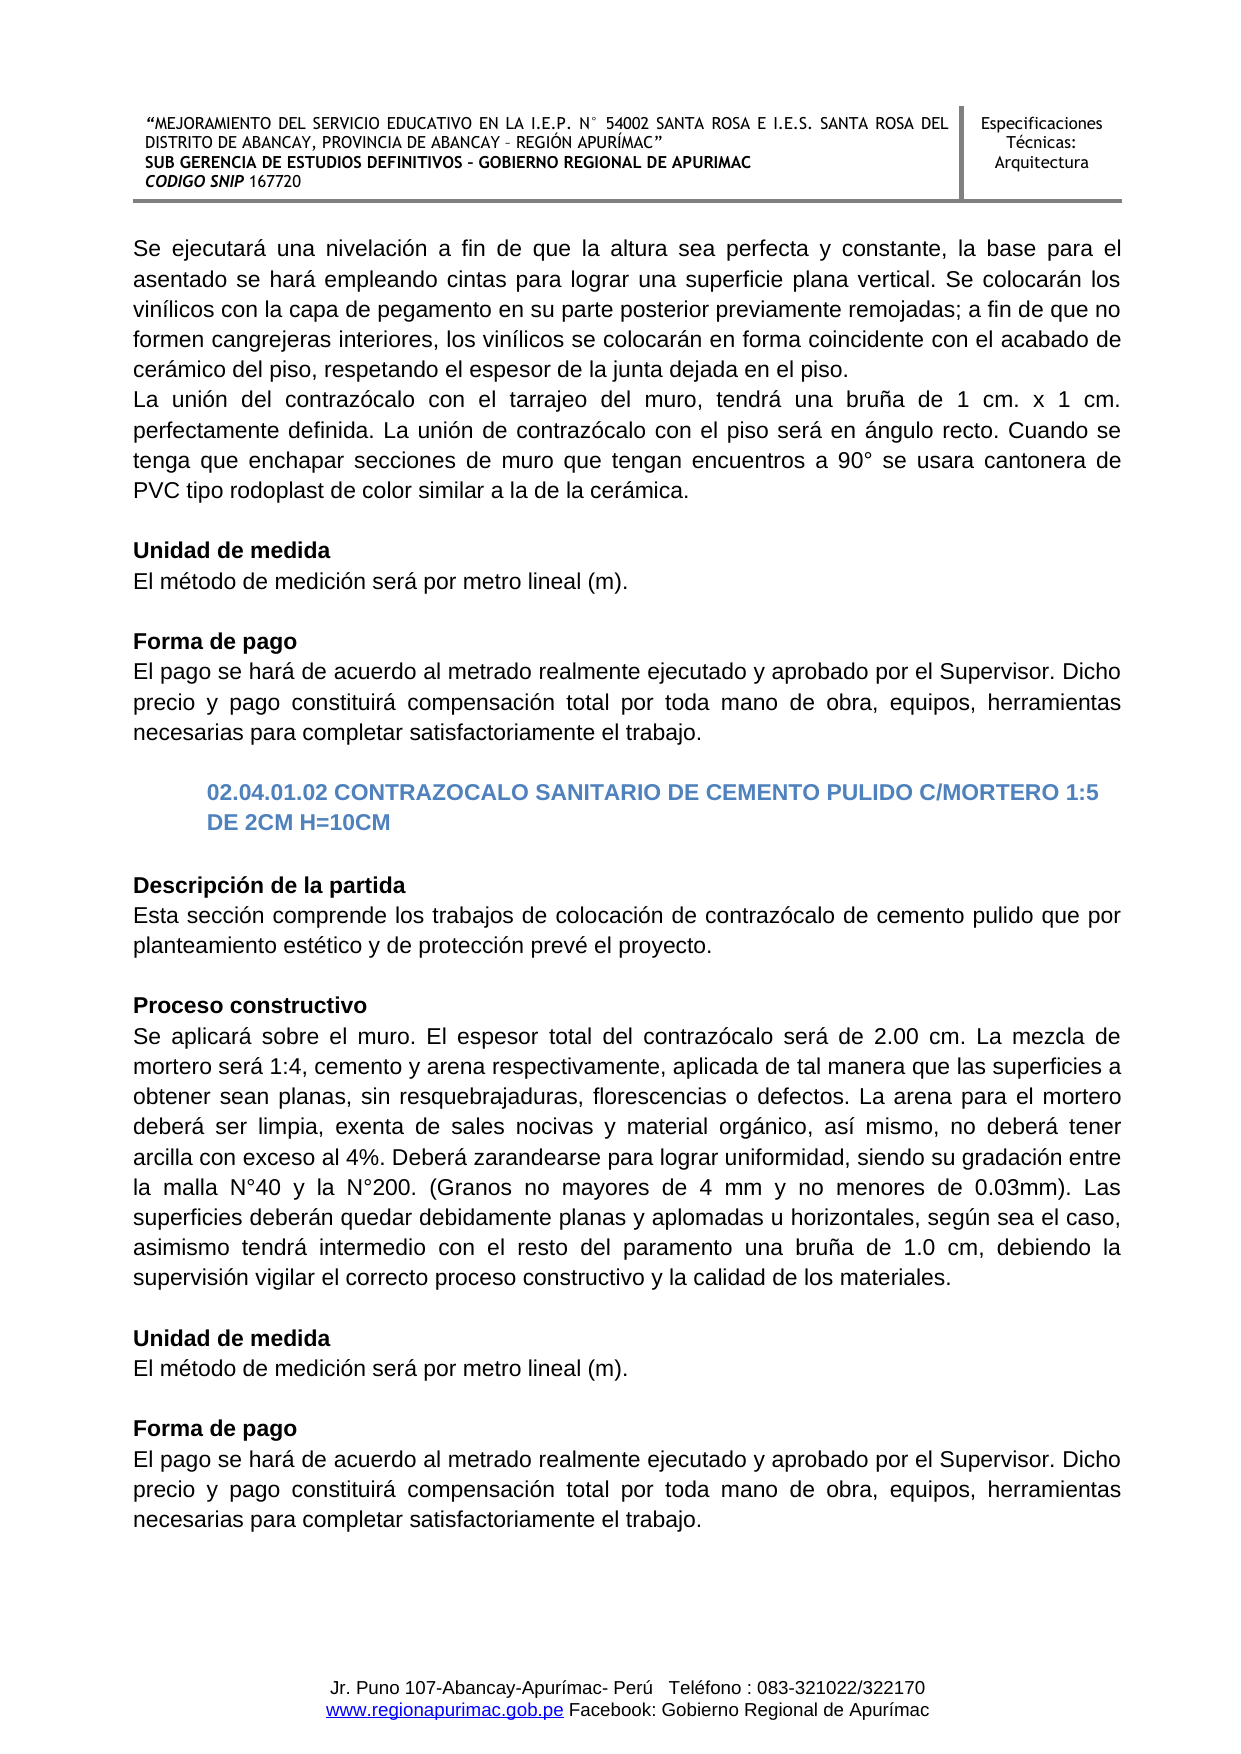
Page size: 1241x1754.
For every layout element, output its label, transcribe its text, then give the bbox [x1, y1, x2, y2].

text Proceso constructivo [133, 992, 1122, 1019]
text El método de medición será por metro lineal (m). [133, 568, 1122, 594]
text El pago se hará de acuerdo al metrado realmente ejecutado y aprobado por el Supervisor. Dicho precio y pago constituirá compensación total por toda mano de obra, equipos, herramientas necesarias para completar satisfactoriamente el trabajo. [133, 1446, 1122, 1532]
text Forma de pago [133, 1415, 1122, 1442]
text Se ejecutará una nivelación a fin de que la altura sea perfecta y constante, la base para el asentado se hará empleando cintas para lograr una superficie plana vertical. Se colocarán los vinílicos con la capa de pegamento en su parte posterior previamente remojadas; a fin de que no formen cangrejeras interiores, los vinílicos se colocarán en forma coincidente con el acabado de cerámico del piso, respetando el espesor de la junta dejada en el piso. [133, 235, 1122, 382]
text Unidad de medida [133, 537, 1122, 564]
text Se aplicará sobre el muro. El espesor total del contrazócalo será de 2.00 cm. La mezcla de mortero será 1:4, cemento y arena respectivamente, aplicada de tal manera que las superficies a obtener sean planas, sin resquebrajaduras, florescencias o defectos. La arena para el mortero deberá ser limpia, exenta de sales nocivas y material orgánico, así mismo, no deberá tener arcilla con exceso al 4%. Deberá zarandearse para lograr uniformidad, siendo su gradación entre la malla N°40 y la N°200. (Granos no mayores de 4 mm y no menores de 0.03mm). Las superficies deberán quedar debidamente planas y aplomadas u horizontales, según sea el caso, asimismo tendrá intermedio con el resto del paramento una bruña de 1.0 cm, debiendo la supervisión vigilar el correcto proceso constructivo y la calidad de los materiales. [133, 1023, 1122, 1291]
text El método de medición será por metro lineal (m). [133, 1355, 1122, 1381]
text Unidad de medida [133, 1325, 1122, 1351]
text La unión del contrazócalo con el tarrajeo del muro, tendrá una bruña de 1 cm. x 1 cm. perfectamente definida. La unión de contrazócalo con el piso será en ángulo recto. Cuando se tenga que enchapar secciones de muro que tengan encuentros a 90° se usara cantonera de PVC tipo rodoplast de color similar a la de la cerámica. [133, 386, 1122, 503]
text El pago se hará de acuerdo al metrado realmente ejecutado y aprobado por el Supervisor. Dicho precio y pago constituirá compensación total por toda mano de obra, equipos, herramientas necesarias para completar satisfactoriamente el trabajo. [133, 658, 1122, 745]
subtitle 02.04.01.02 CONTRAZOCALO SANITARIO DE CEMENTO PULIDO C/MORTERO 1:5 DE 2CM H=10CM [207, 779, 1122, 836]
text Forma de pago [133, 628, 1122, 654]
text Descripción de la partida [133, 872, 1122, 898]
text Esta sección comprende los trabajos de colocación de contrazócalo de cemento pulido que por planteamiento estético y de protección prevé el proyecto. [133, 902, 1122, 958]
